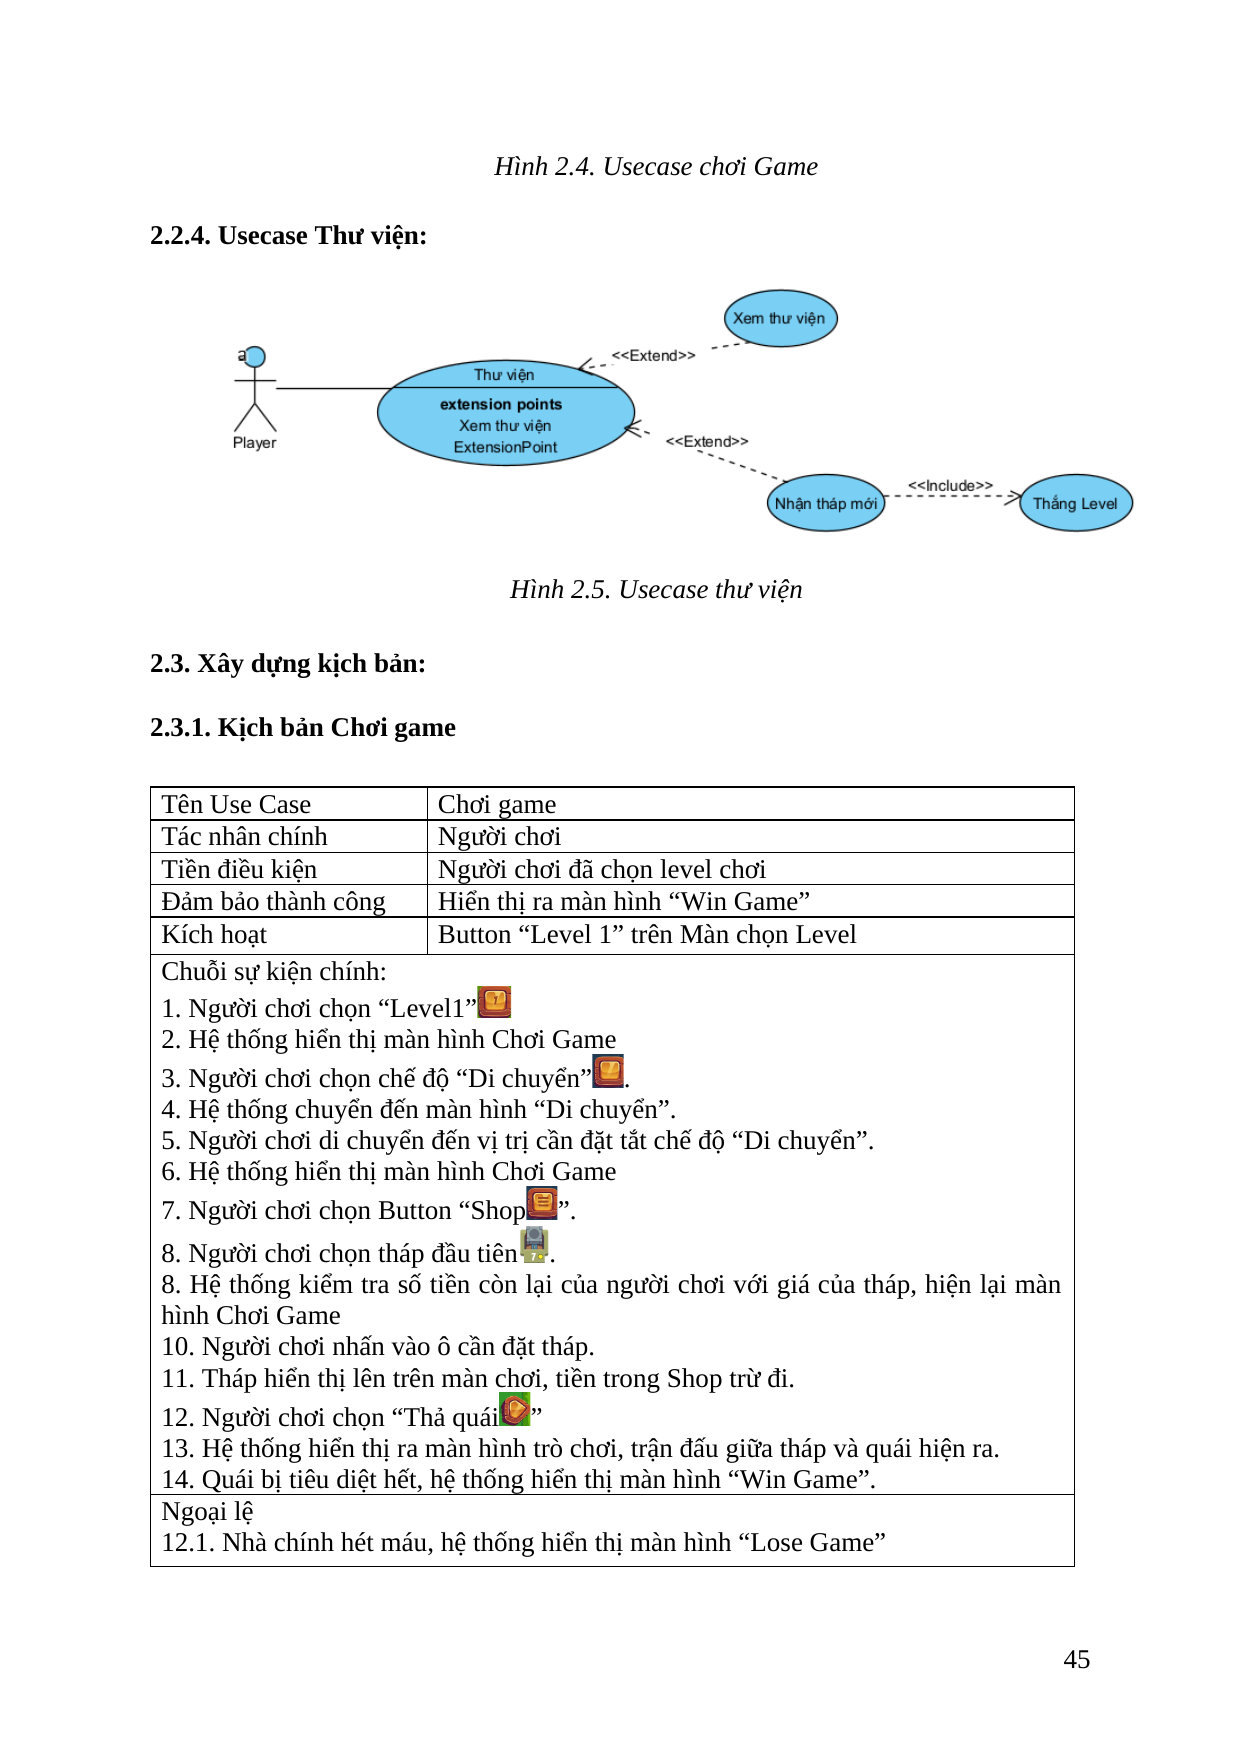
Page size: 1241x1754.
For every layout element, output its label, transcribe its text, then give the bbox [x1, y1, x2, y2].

table_cell Đảm bảo thành công [151, 885, 427, 916]
picture [225, 258, 1166, 569]
table_cell Người chơi [428, 821, 1074, 852]
subtitle Hình 2.4. Usecase chơi Game [150, 150, 1090, 181]
picture [517, 1225, 550, 1263]
table_cell Tác nhân chính [151, 821, 427, 852]
table_cell Hiển thị ra màn hình “Win Game” [428, 885, 1074, 916]
table_cell Kích hoạt [151, 918, 427, 954]
picture [526, 1186, 558, 1220]
table_cell ﻿Button “Level 1” trên Màn chọn Level [428, 918, 1074, 954]
subtitle 2.3. Xây dựng kịch bản: [150, 647, 1090, 678]
table_cell Người chơi đã chọn level chơi [428, 853, 1074, 884]
picture [477, 986, 512, 1018]
picture [592, 1054, 624, 1088]
table_header Tên Use Case [151, 788, 427, 819]
table_cell Chuỗi sự kiện chính: 1. Người chơi chọn “Level1” 2. Hệ thống hiển thị màn hình Chơi Game 3. Người chơi chọn chế độ “Di chuyển”. 4. Hệ thống chuyển đến màn hình “Di chuyển”. 5. Người chơi di chuyển đến vị trị cần đặt tắt chế độ “Di chuyển”. 6. Hệ thống hiển thị màn hình Chơi Game 7. Người chơi chọn Button “Shop”. 8. Người chơi chọn tháp đầu tiên. 8. Hệ thống kiểm tra số tiền còn lại của người chơi với giá của tháp, hiện lại màn hình Chơi Game 10. Người chơi nhấn vào ô cần đặt tháp. 11. Tháp hiển thị lên trên màn chơi, tiền trong Shop trừ đi. 12. Người chơi chọn “Thả quái” 13. Hệ thống hiển thị ra màn hình trò chơi, trận đấu giữa tháp và quái hiện ra. 14. Quái bị tiêu diệt hết, hệ thống hiển thị màn hình “Win Game”. [151, 955, 1074, 1494]
subtitle 2.3.1. Kịch bản Chơi game [150, 711, 1090, 742]
table_cell Ngoại lệ 12.1. Nhà chính hét máu, hệ thống hiển thị màn hình “Lose Game” [151, 1495, 1074, 1566]
subtitle Hình 2.5. Usecase thư viện [150, 573, 1090, 605]
table_header Chơi game [428, 788, 1074, 819]
subtitle 2.2.4. Usecase Thư viện: [150, 219, 1090, 250]
picture [499, 1392, 531, 1426]
table_cell Tiền điều kiện [151, 853, 427, 884]
